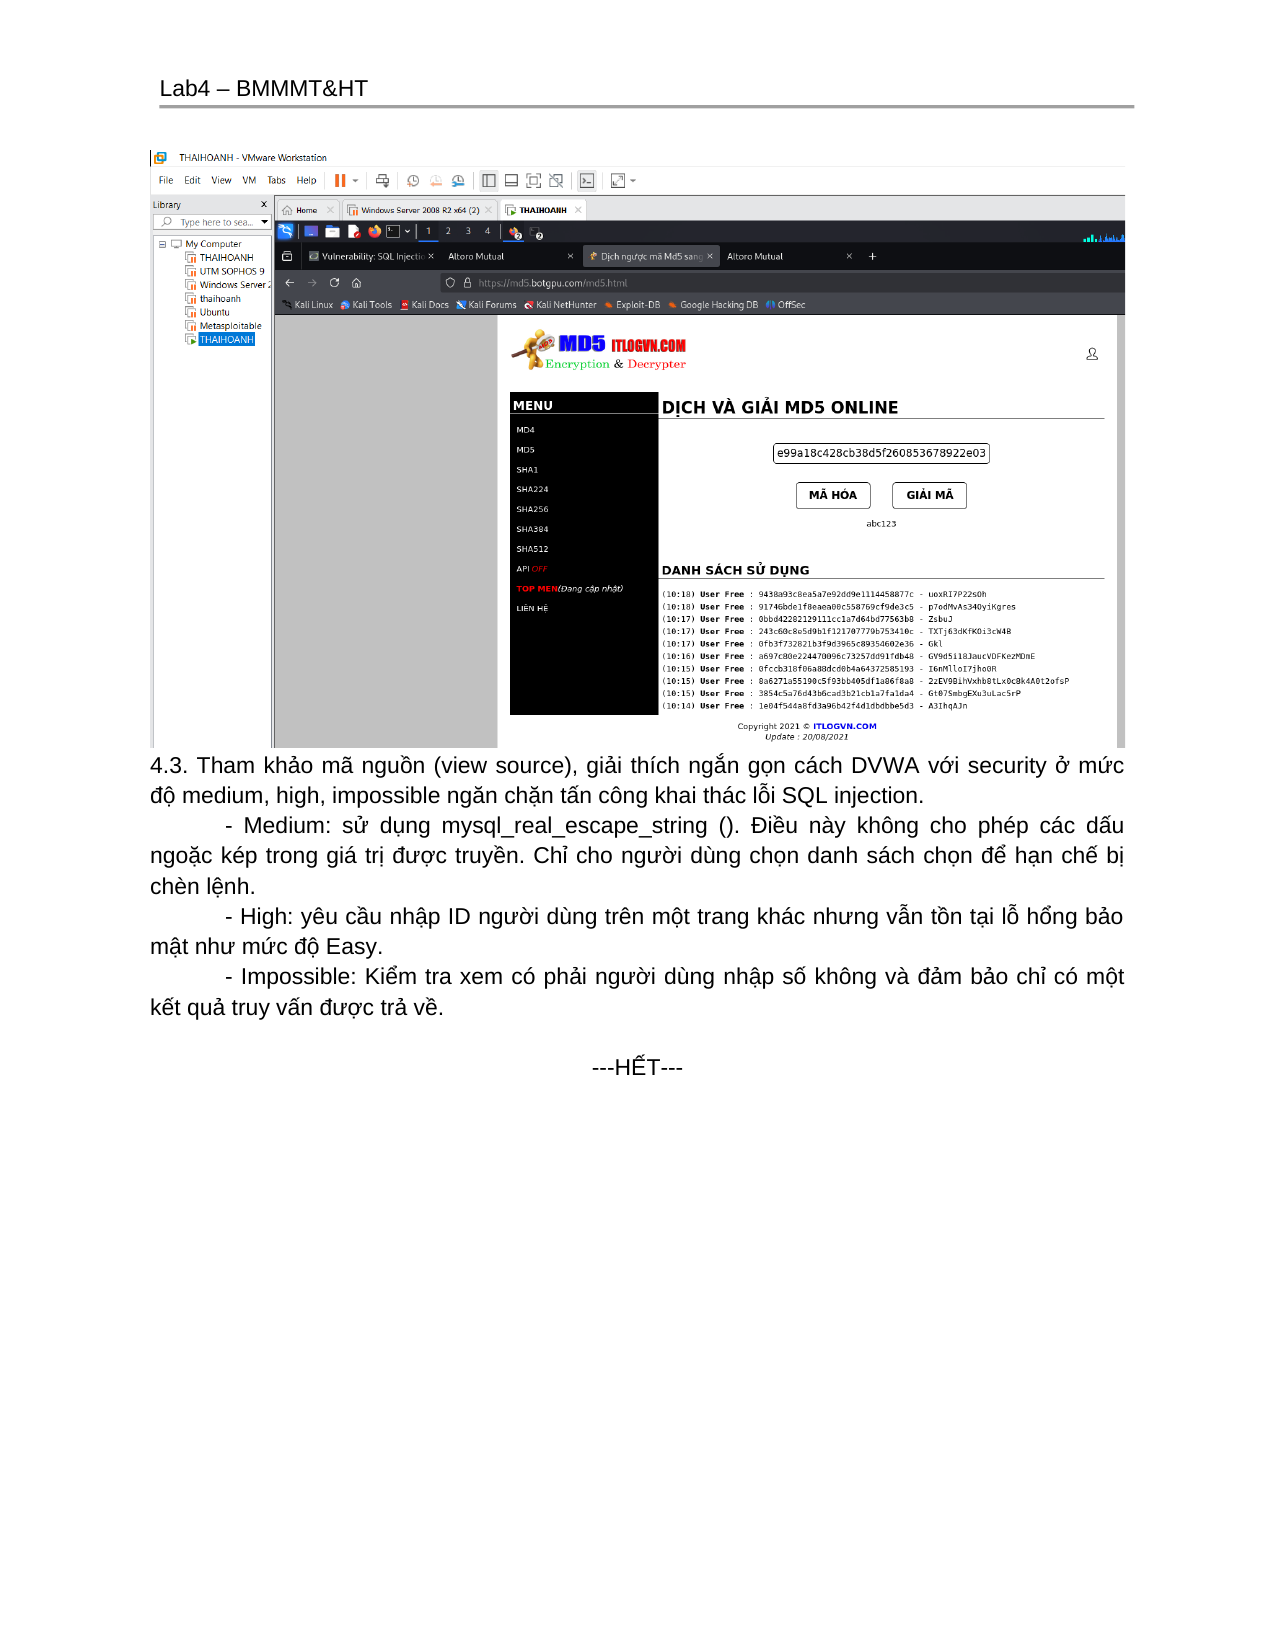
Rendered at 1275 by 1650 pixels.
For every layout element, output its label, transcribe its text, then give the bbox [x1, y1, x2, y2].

text ---HẾT--- [150, 1054, 1125, 1080]
text - High: yêu cầu nhập ID người dùng trên một trang khác nhưng vẫn tồn tại lỗ hổng bảo mật như mức độ Easy. [150, 903, 1125, 959]
picture [150, 150, 1125, 748]
text - Medium: sử dụng mysql_real_escape_string (). Điều này không cho phép các dấu ngoặc kép trong giá trị được truyền. Chỉ cho người dùng chọn danh sách chọn để hạn chế bị chèn lệnh. [150, 812, 1125, 899]
text 4.3. Tham khảo mã nguồn (view source), giải thích ngắn gọn cách DVWA với security ở mức độ medium, high, impossible ngăn chặn tấn công khai thác lỗi SQL injection. [150, 752, 1125, 808]
text - Impossible: Kiểm tra xem có phải người dùng nhập số không và đảm bảo chỉ có một kết quả truy vấn được trả về. [150, 963, 1125, 1020]
